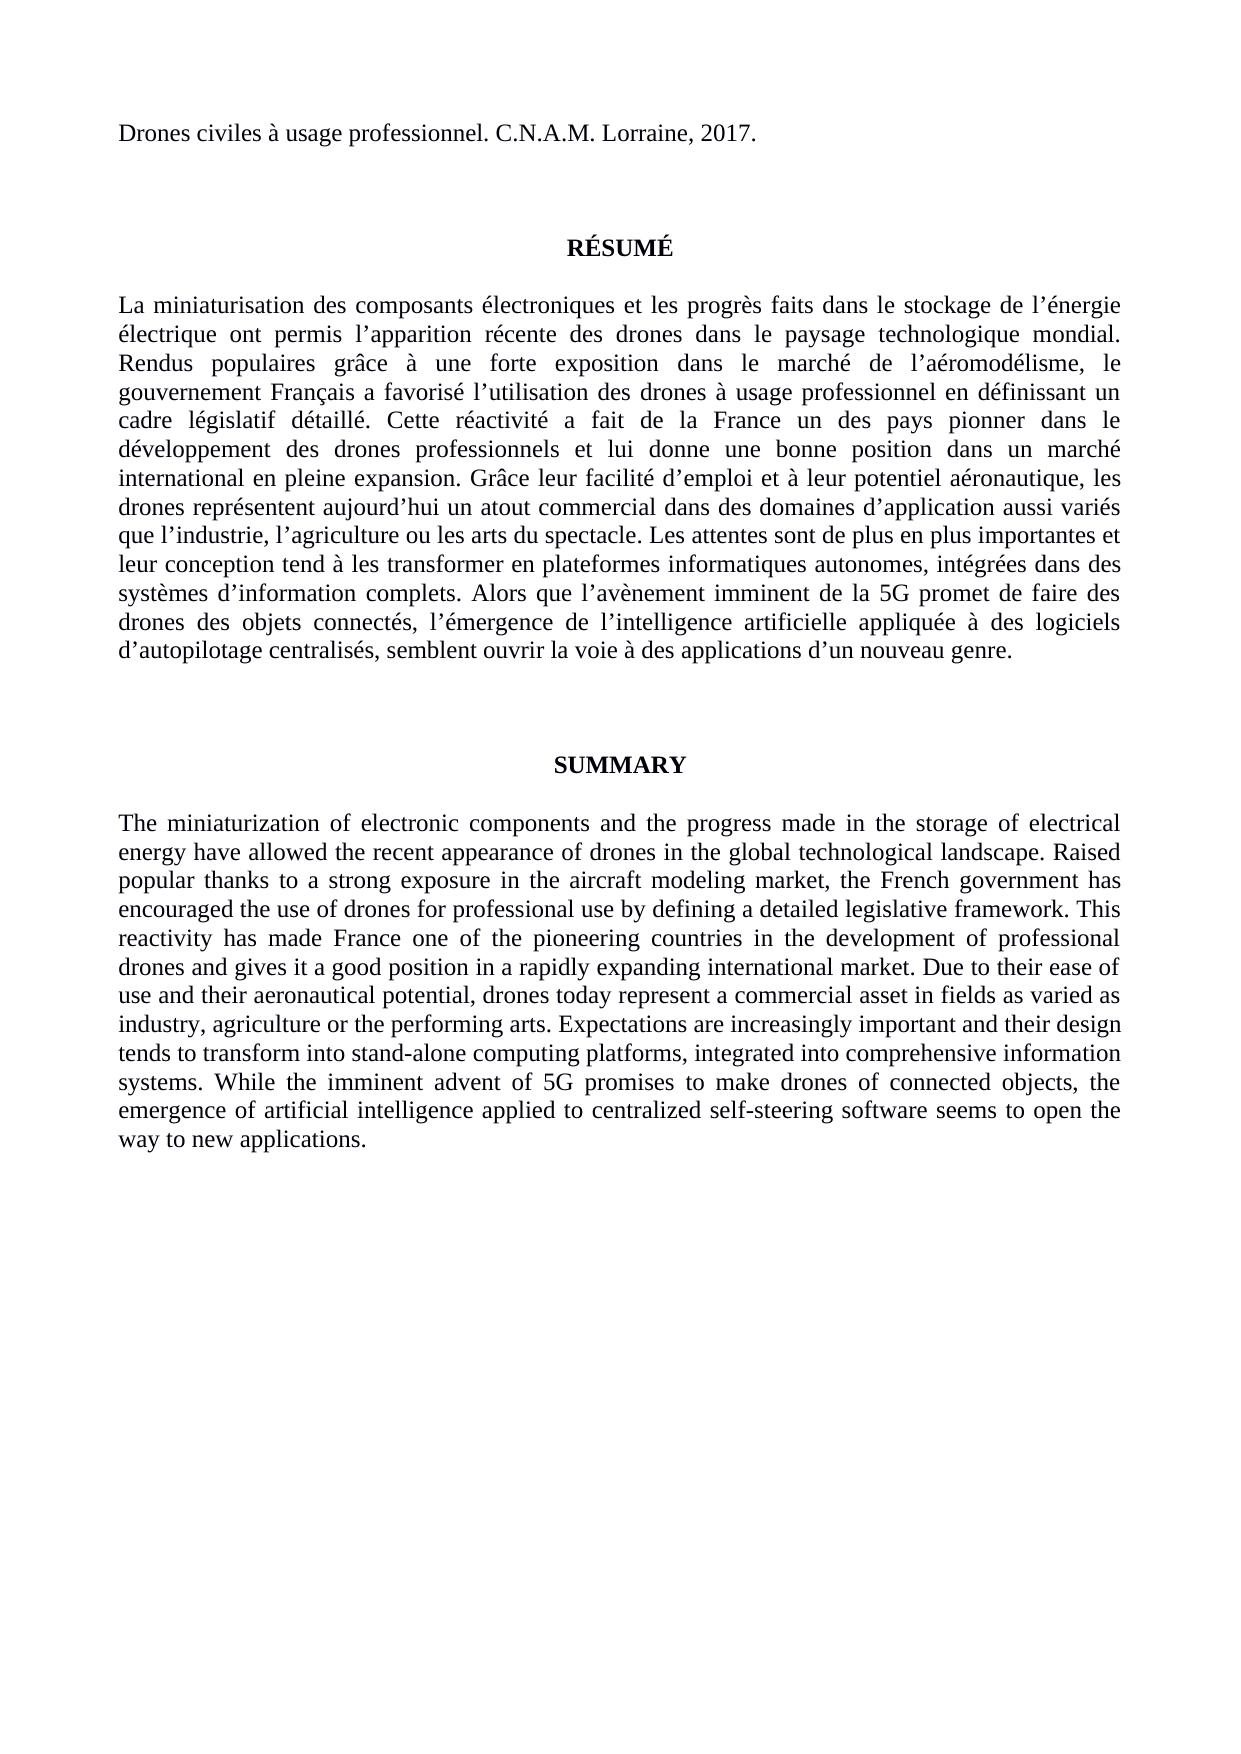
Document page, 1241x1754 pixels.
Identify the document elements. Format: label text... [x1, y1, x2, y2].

text La miniaturisation des composants électroniques et les progrès faits dans le stockage de l’énergie électrique ont permis l’apparition récente des drones dans le paysage technologique mondial. Rendus populaires grâce à une forte exposition dans le marché de l’aéromodélisme, le gouvernement Français a favorisé l’utilisation des drones à usage professionnel en définissant un cadre législatif détaillé. Cette réactivité a fait de la France un des pays pionner dans le développement des drones professionnels et lui donne une bonne position dans un marché international en pleine expansion. Grâce leur facilité d’emploi et à leur potentiel aéronautique, les drones représentent aujourd’hui un atout commercial dans des domaines d’application aussi variés que l’industrie, l’agriculture ou les arts du spectacle. Les attentes sont de plus en plus importantes et leur conception tend à les transformer en plateformes informatiques autonomes, intégrées dans des systèmes d’information complets. Alors que l’avènement imminent de la 5G promet de faire des drones des objets connectés, l’émergence de l’intelligence artificielle appliquée à des logiciels d’autopilotage centralisés, semblent ouvrir la voie à des applications d’un nouveau genre. [118, 291, 1122, 664]
text The miniaturization of electronic components and the progress made in the storage of electrical energy have allowed the recent appearance of drones in the global technological landscape. Raised popular thanks to a strong exposure in the aircraft modeling market, the French government has encouraged the use of drones for professional use by defining a detailed legislative framework. This reactivity has made France one of the pioneering countries in the development of professional drones and gives it a good position in a rapidly expanding international market. Due to their ease of use and their aeronautical potential, drones today represent a commercial asset in fields as varied as industry, agriculture or the performing arts. Expectations are increasingly important and their design tends to transform into stand-alone computing platforms, integrated into comprehensive information systems. While the imminent advent of 5G promises to make drones of connected objects, the emergence of artificial intelligence applied to centralized self-steering software seems to open the way to new applications. [118, 808, 1122, 1153]
text SUMMARY [118, 751, 1122, 779]
text Drones civiles à usage professionnel. C.N.A.M. Lorraine, 2017. [118, 118, 1122, 147]
text RÉSUMÉ [118, 233, 1122, 262]
